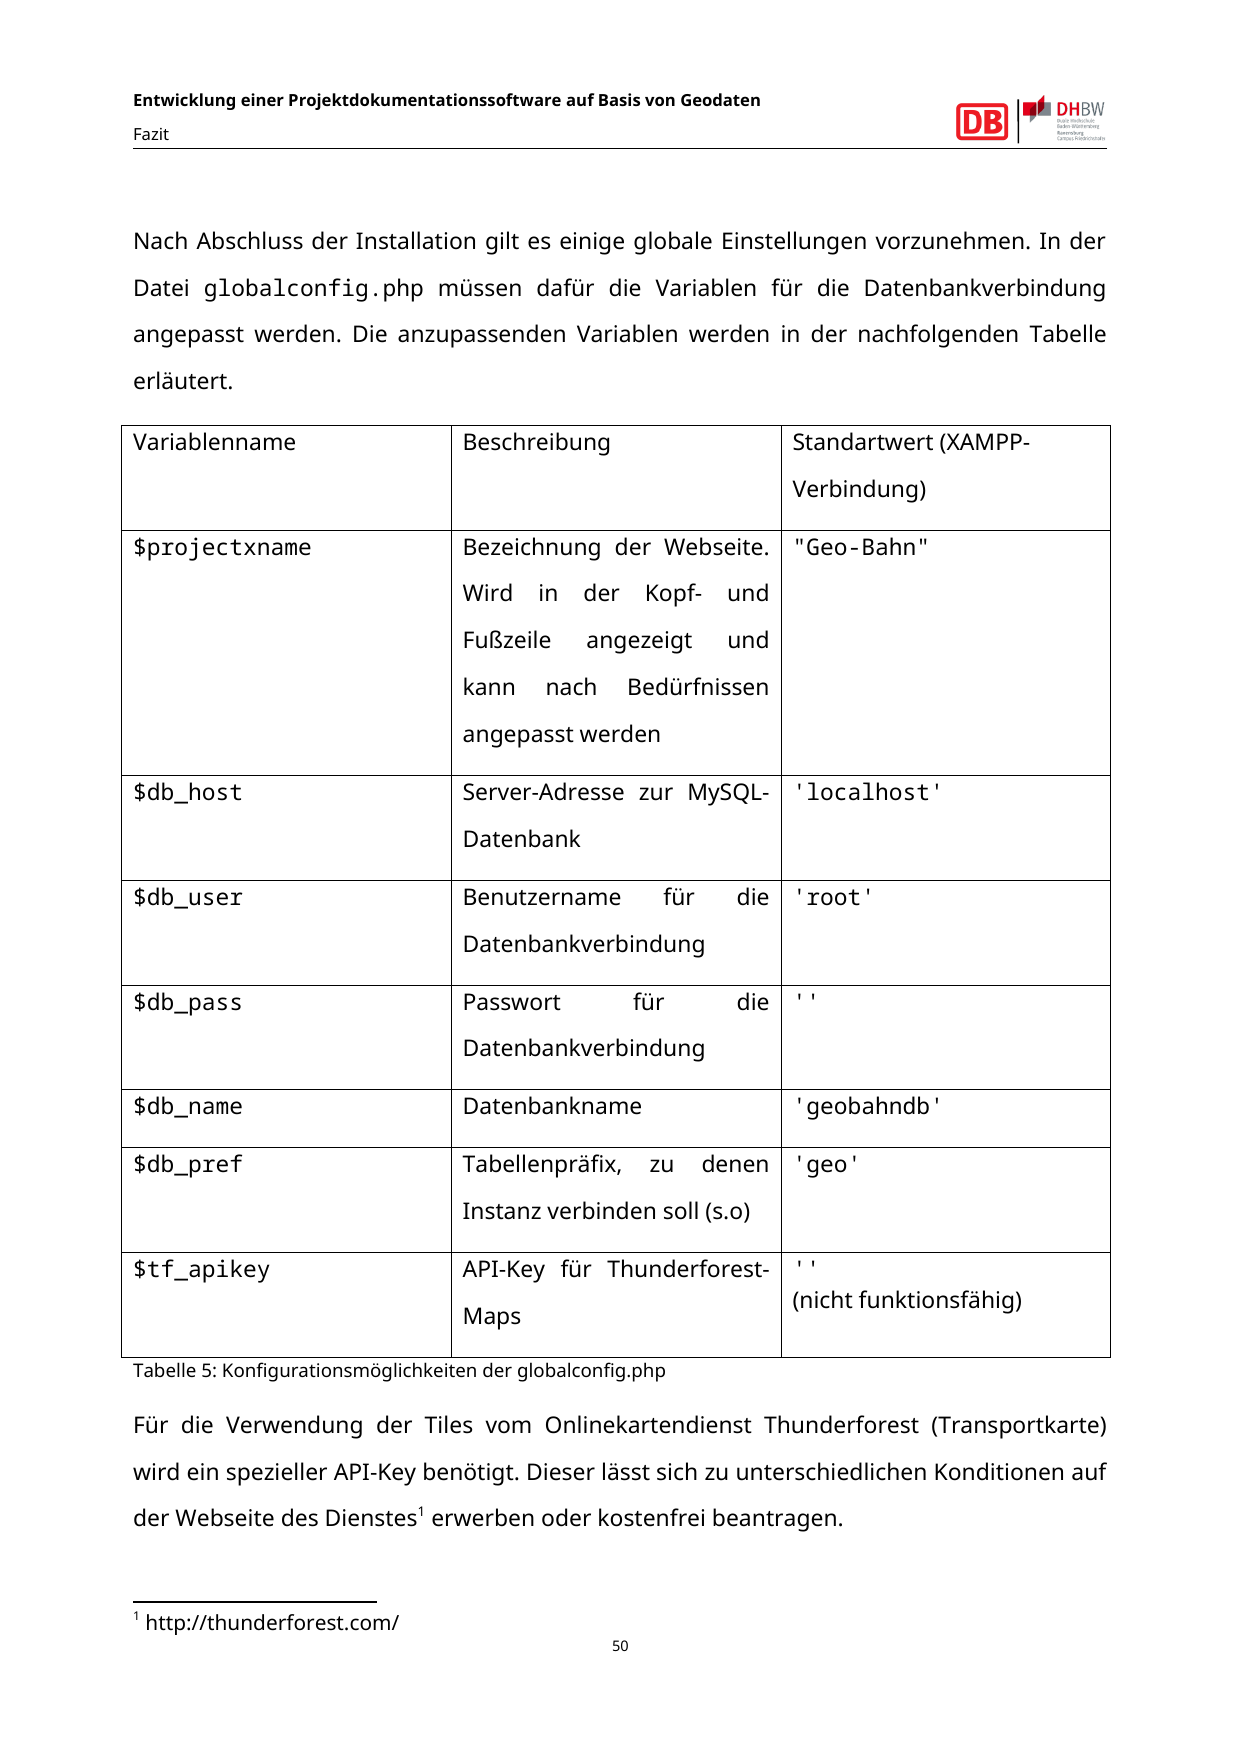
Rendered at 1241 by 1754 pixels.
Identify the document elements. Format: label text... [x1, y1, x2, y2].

table_cell $db_name [122, 1090, 451, 1147]
table_cell $db_user [122, 881, 451, 984]
text Für die Verwendung der Tiles vom Onlinekartendienst Thunderforest (Transportkarte) wird ein spezieller API-Key benötigt. Dieser lässt sich zu unterschiedlichen Konditionen auf der Webseite des Dienstes erwerben oder kostenfrei beantragen. [133, 1408, 1107, 1533]
table_cell $db_pref [122, 1148, 451, 1252]
table_cell 'localhost' [782, 776, 1110, 880]
table_cell Benutzername für die Datenbankverbindung [452, 881, 781, 984]
table_cell API-Key für Thunderforest-Maps [452, 1253, 781, 1357]
table_cell $projectxname [122, 531, 451, 775]
table_cell Tabellenpräfix, zu denen Instanz verbinden soll (s.o) [452, 1148, 781, 1252]
table_header Standartwert (XAMPP-Verbindung) [782, 426, 1110, 529]
picture [956, 103, 1009, 141]
table_cell Passwort für die Datenbankverbindung [452, 986, 781, 1089]
table_cell $db_pass [122, 986, 451, 1089]
table_cell $tf_apikey [122, 1253, 451, 1357]
table_cell '' (nicht funktionsfähig) [782, 1253, 1110, 1357]
table_cell 'root' [782, 881, 1110, 984]
table_cell '' [782, 986, 1110, 1089]
text Nach Abschluss der Installation gilt es einige globale Einstellungen vorzunehmen. In der Datei globalconfig.php müssen dafür die Variablen für die Datenbankverbindung angepasst werden. Die anzupassenden Variablen werden in der nachfolgenden Tabelle erläutert. [133, 225, 1107, 397]
table_cell 'geo' [782, 1148, 1110, 1252]
table_cell Datenbankname [452, 1090, 781, 1147]
picture [1023, 95, 1106, 141]
table_cell "Geo-Bahn" [782, 531, 1110, 775]
table_cell Bezeichnung der Webseite. Wird in der Kopf- und Fußzeile angezeigt und kann nach Bedürfnissen angepasst werden [452, 531, 781, 775]
table_header Beschreibung [452, 426, 781, 529]
table_cell $db_host [122, 776, 451, 880]
table_cell Server-Adresse zur MySQL-Datenbank [452, 776, 781, 880]
table_header Variablenname [122, 426, 451, 529]
table_cell 'geobahndb' [782, 1090, 1110, 1147]
